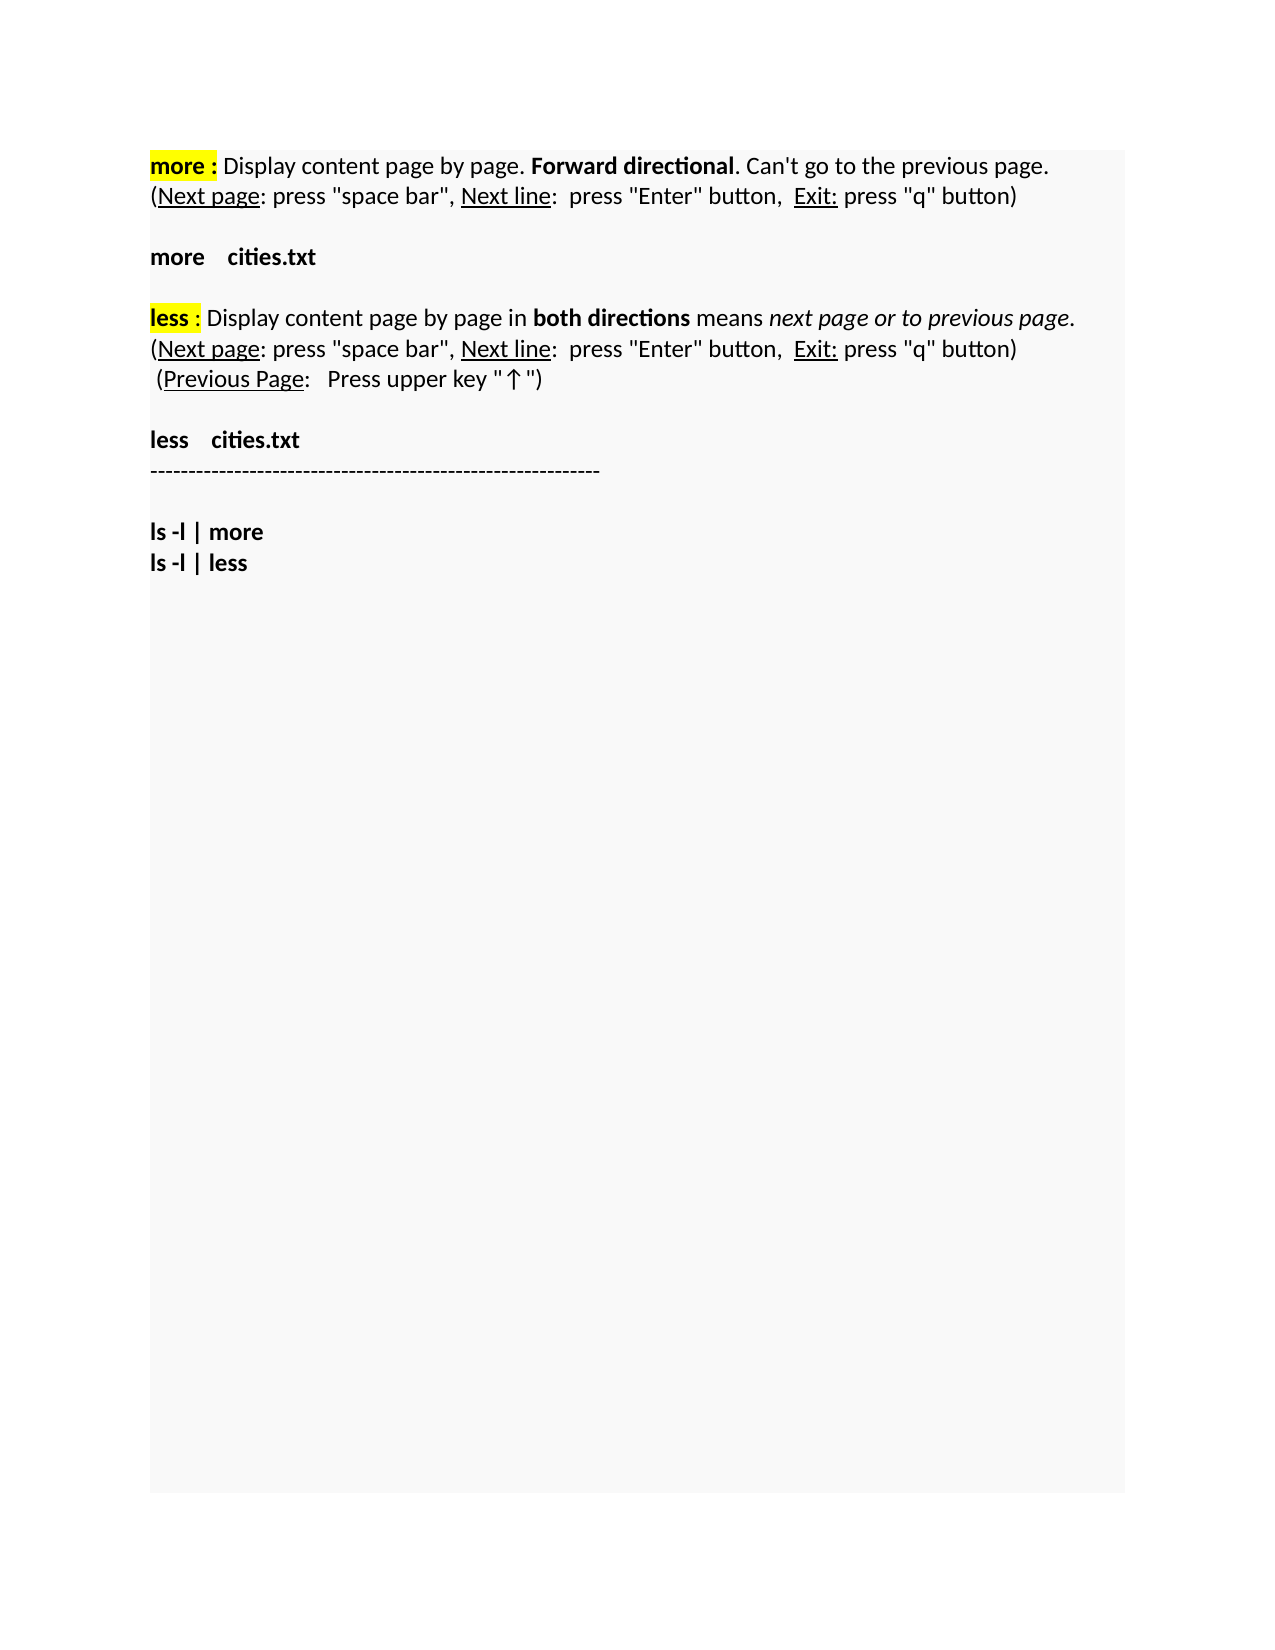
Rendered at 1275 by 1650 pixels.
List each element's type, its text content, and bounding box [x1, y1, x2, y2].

text ls -l | more [150, 516, 1125, 547]
text more cities.txt [150, 242, 1125, 272]
text ----------------------------------------------------------- [150, 455, 1125, 486]
text (Previous Page: Press upper key "↑") [150, 364, 1125, 394]
text ls -l | less [150, 547, 1125, 577]
text (Next page: press "space bar", Next line: press "Enter" button, Exit: press "q" button) [150, 181, 1125, 211]
text more : Display content page by page. Forward directional. Can't go to the previous page. [217, 150, 1125, 181]
text less cities.txt [150, 425, 1125, 455]
text less : Display content page by page in both directions means next page or to previous page. [201, 303, 1125, 333]
text (Next page: press "space bar", Next line: press "Enter" button, Exit: press "q" button) [150, 333, 1125, 364]
